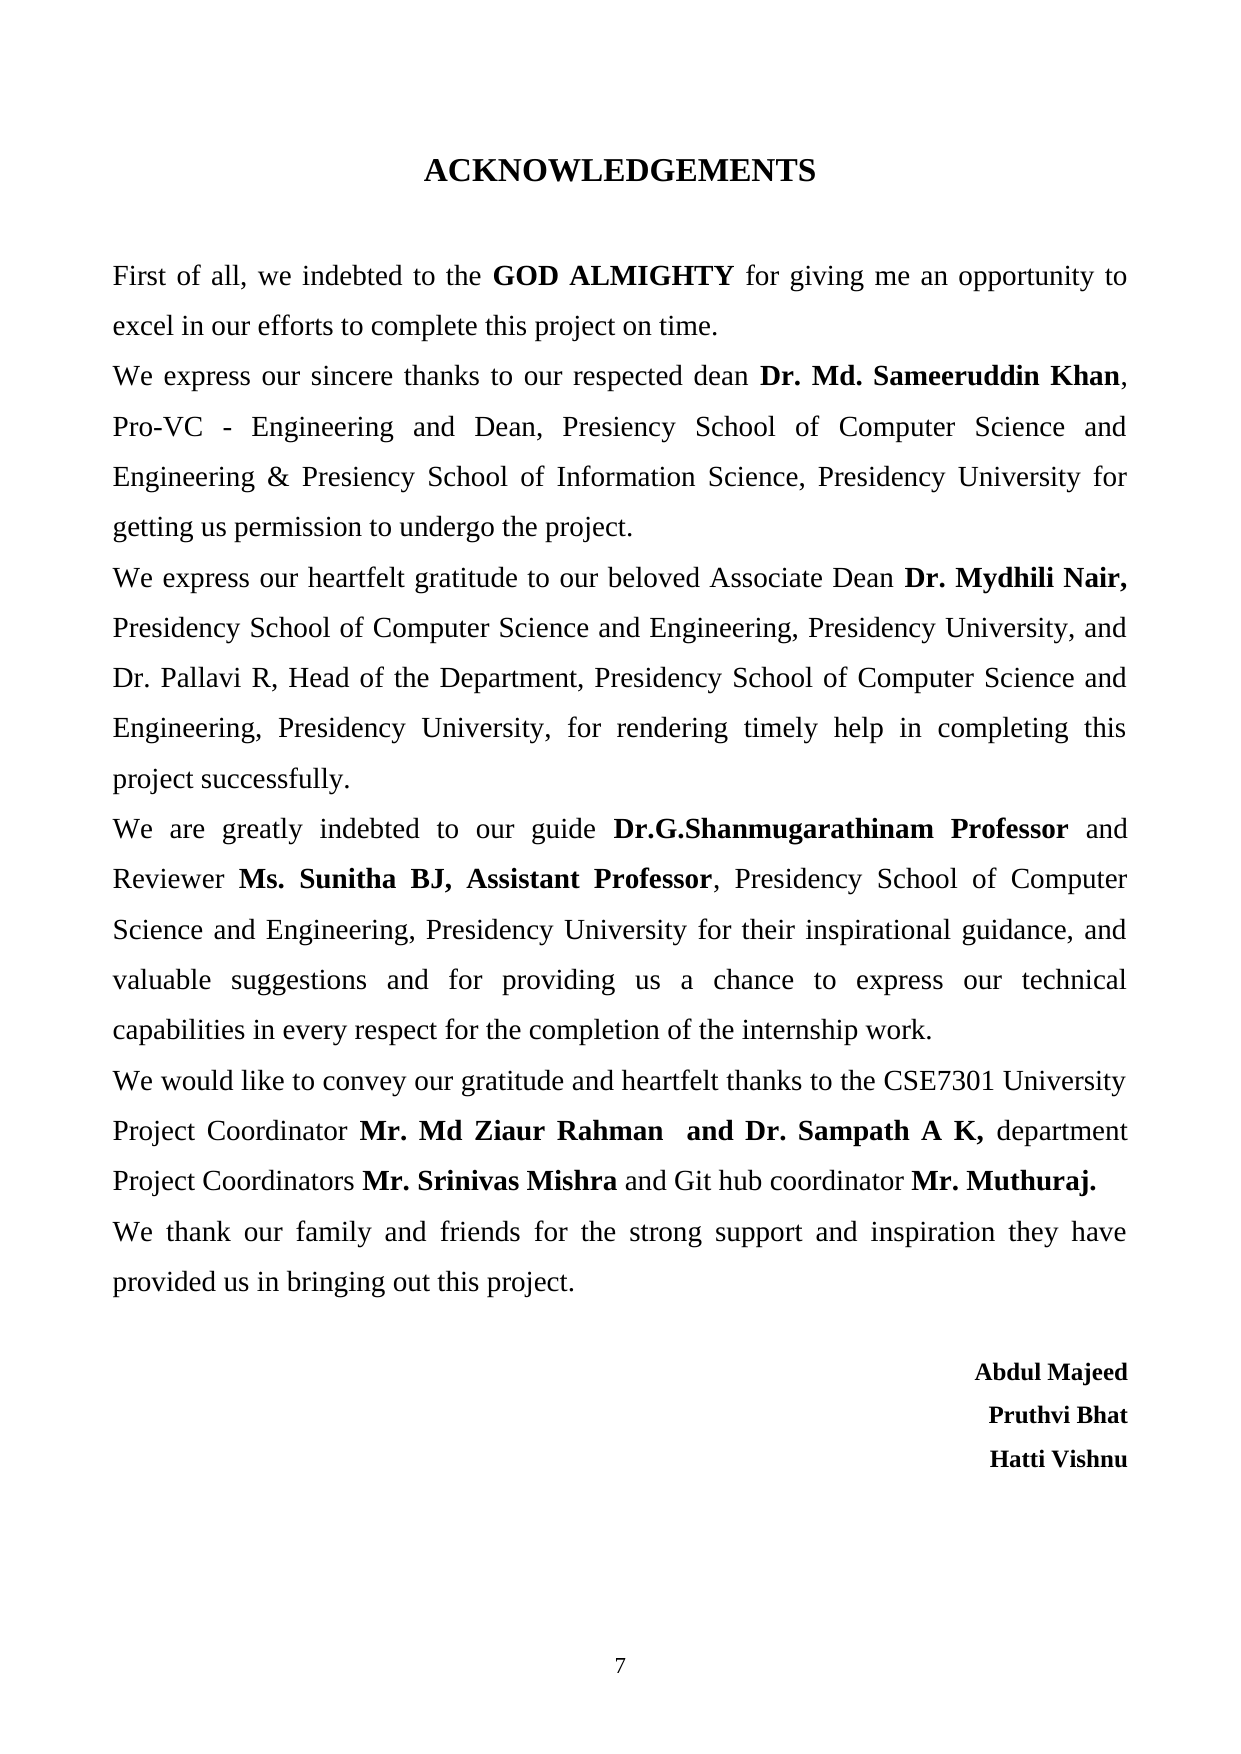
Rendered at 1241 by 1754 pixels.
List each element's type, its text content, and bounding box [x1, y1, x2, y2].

text ACKNOWLEDGEMENTS [112, 150, 1128, 188]
text We are greatly indebted to our guide Dr.G.Shanmugarathinam Professor and Reviewer Ms. Sunitha BJ, Assistant Professor, Presidency School of Computer Science and Engineering, Presidency University for their inspirational guidance, and valuable suggestions and for providing us a chance to express our technical capabilities in every respect for the completion of the internship work. [112, 811, 1128, 1046]
text We express our heartfelt gratitude to our beloved Associate Dean Dr. Mydhili Nair, Presidency School of Computer Science and Engineering, Presidency University, and Dr. Pallavi R, Head of the Department, Presidency School of Computer Science and Engineering, Presidency University, for rendering timely help in completing this project successfully. [112, 560, 1128, 794]
text We express our sincere thanks to our respected dean Dr. Md. Sameeruddin Khan, Pro-VC - Engineering and Dean, Presiency School of Computer Science and Engineering & Presiency School of Information Science, Presidency University for getting us permission to undergo the project. [112, 358, 1128, 543]
text Pruthvi Bhat [187, 1401, 1128, 1429]
text We would like to convey our gratitude and heartfelt thanks to the CSE7301 University Project Coordinator Mr. Md Ziaur Rahman and Dr. Sampath A K, department Project Coordinators Mr. Srinivas Mishra and Git hub coordinator Mr. Muthuraj. [112, 1063, 1128, 1197]
text Hatti Vishnu [187, 1444, 1128, 1472]
text Abdul Majeed [187, 1357, 1128, 1386]
text First of all, we indebted to the GOD ALMIGHTY for giving me an opportunity to excel in our efforts to complete this project on time. [112, 258, 1128, 342]
text We thank our family and friends for the strong support and inspiration they have provided us in bringing out this project. [112, 1214, 1128, 1298]
